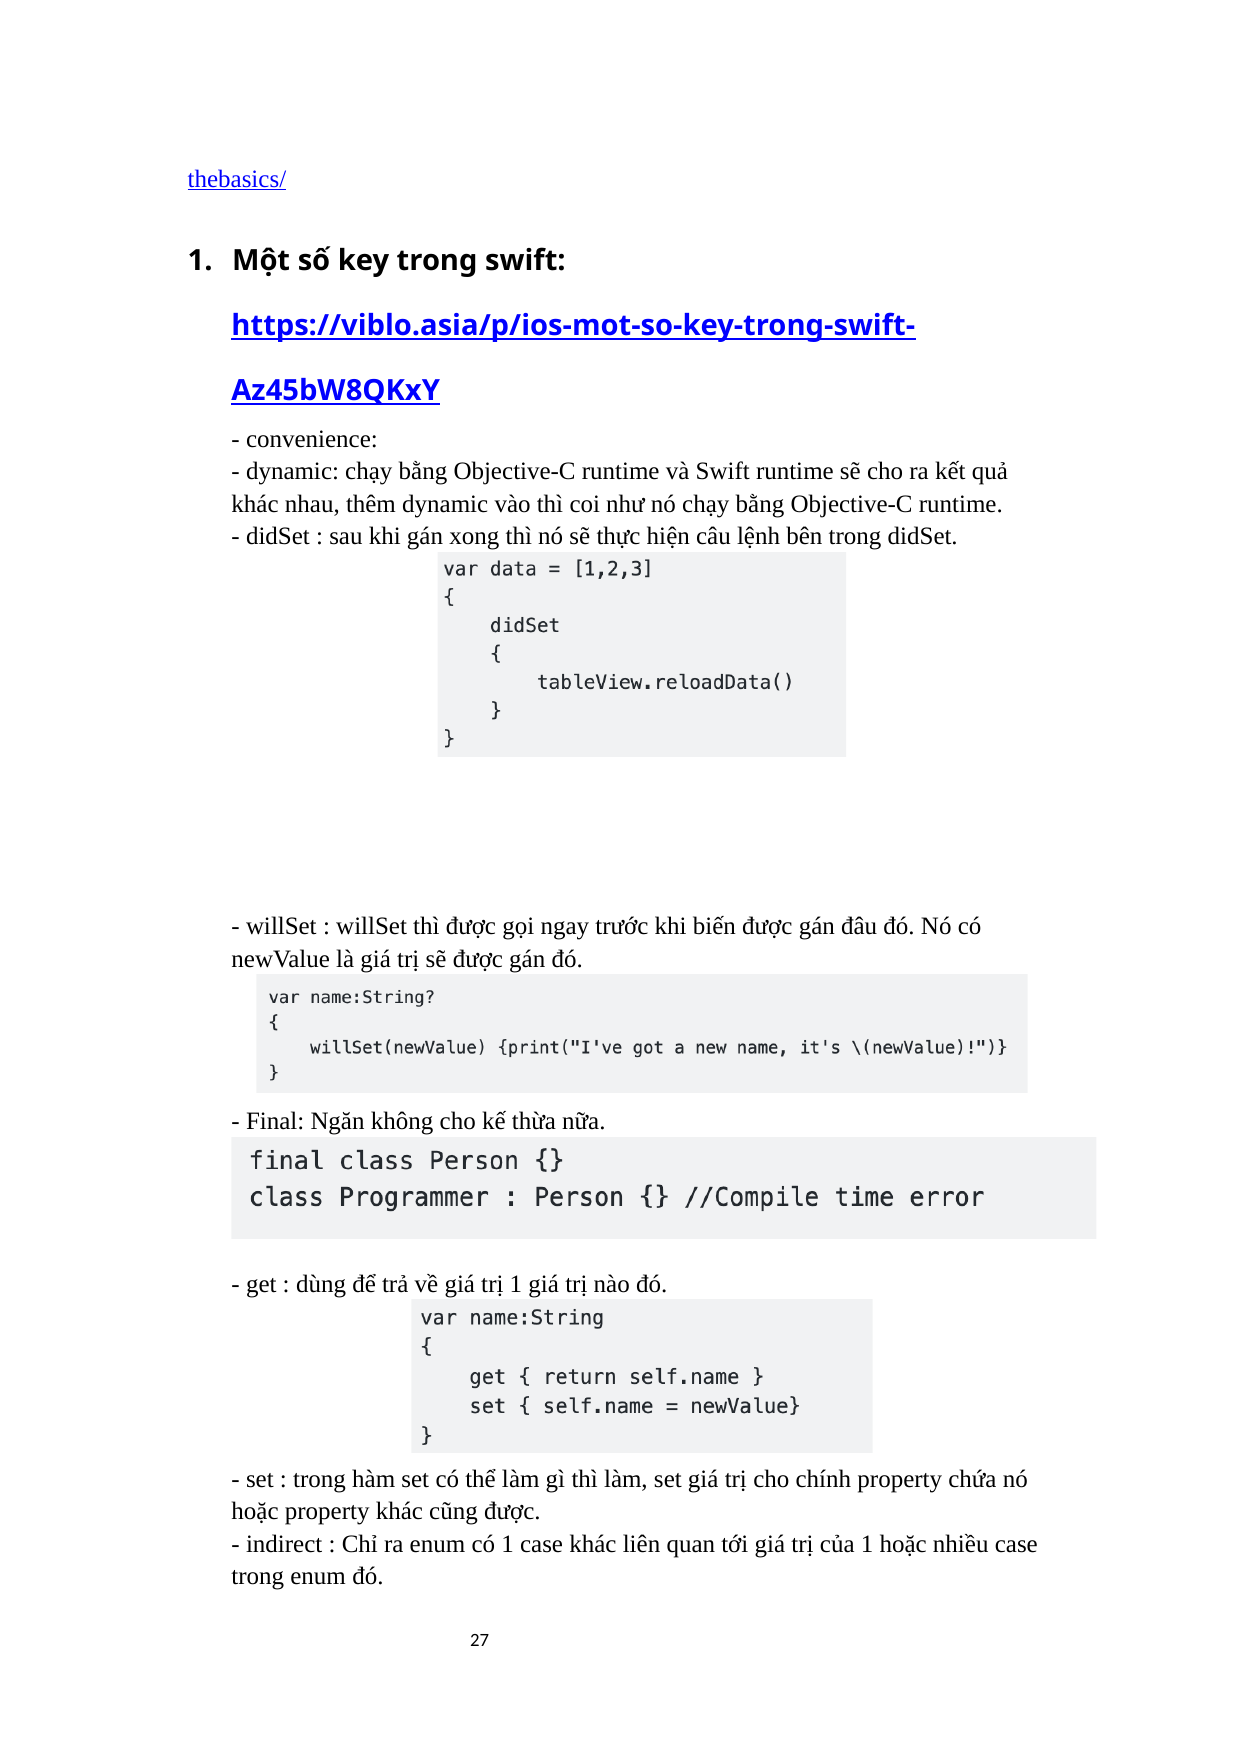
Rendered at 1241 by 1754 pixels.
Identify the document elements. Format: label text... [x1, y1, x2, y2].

list - convenience: [187, 422, 1053, 454]
list - set : trong hàm set có thể làm gì thì làm, set giá trị cho chính property chứa nó hoặc property khác cũng được. [187, 1462, 1053, 1527]
list - dynamic: chạy bằng Objective-C runtime và Swift runtime sẽ cho ra kết quả khác nhau, thêm dynamic vào thì coi như nó chạy bằng Objective-C runtime. [187, 454, 1053, 519]
picture [256, 974, 1028, 1093]
picture [231, 1137, 1097, 1239]
list Một số key trong swift: [187, 227, 1053, 292]
list - willSet : willSet thì được gọi ngay trước khi biến được gán đâu đó. Nó có newValue là giá trị sẽ được gán đó. [187, 909, 1053, 974]
picture [437, 552, 847, 757]
list - indirect : Chỉ ra enum có 1 case khác liên quan tới giá trị của 1 hoặc nhiều case trong enum đó. [187, 1527, 1053, 1592]
list - didSet : sau khi gán xong thì nó sẽ thực hiện câu lệnh bên trong didSet. [187, 519, 1053, 552]
picture [411, 1299, 873, 1453]
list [187, 162, 1053, 194]
list https://viblo.asia/p/ios-mot-so-key-trong-swift-Az45bW8QKxY [231, 292, 1053, 422]
list - Final: Ngăn không cho kế thừa nữa. [187, 1104, 1053, 1137]
list - get : dùng để trả về giá trị 1 giá trị nào đó. [187, 1267, 1053, 1299]
